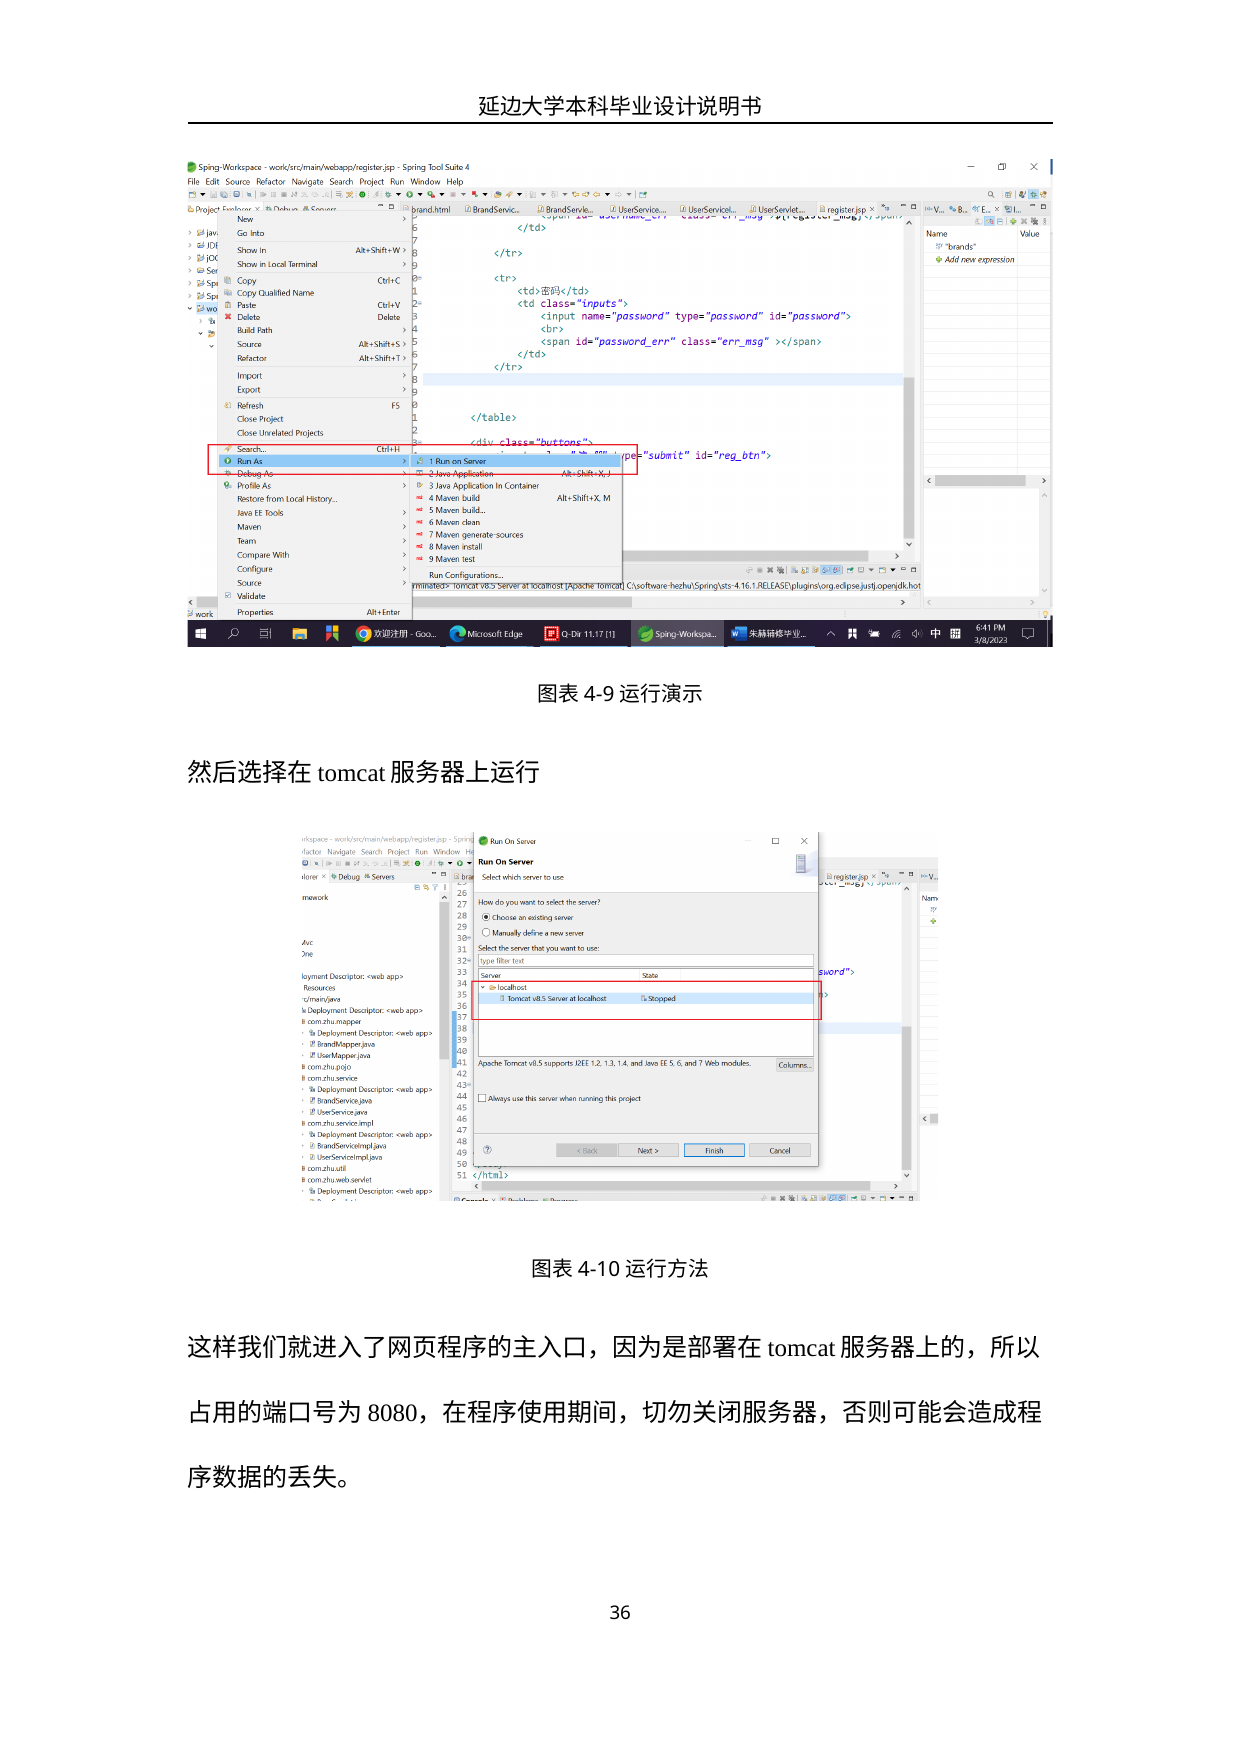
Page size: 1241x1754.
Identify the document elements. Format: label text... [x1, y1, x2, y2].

text 然后选择在tomcat服务器上运行 [187, 738, 1053, 803]
picture [302, 832, 939, 1201]
picture [187, 159, 1053, 647]
text 这样我们就进入了网页程序的主入口，因为是部署在tomcat服务器上的，所以占用的端口号为8080，在程序使用期间，切勿关闭服务器，否则可能会造成程序数据的丢失。 [187, 1313, 1053, 1508]
